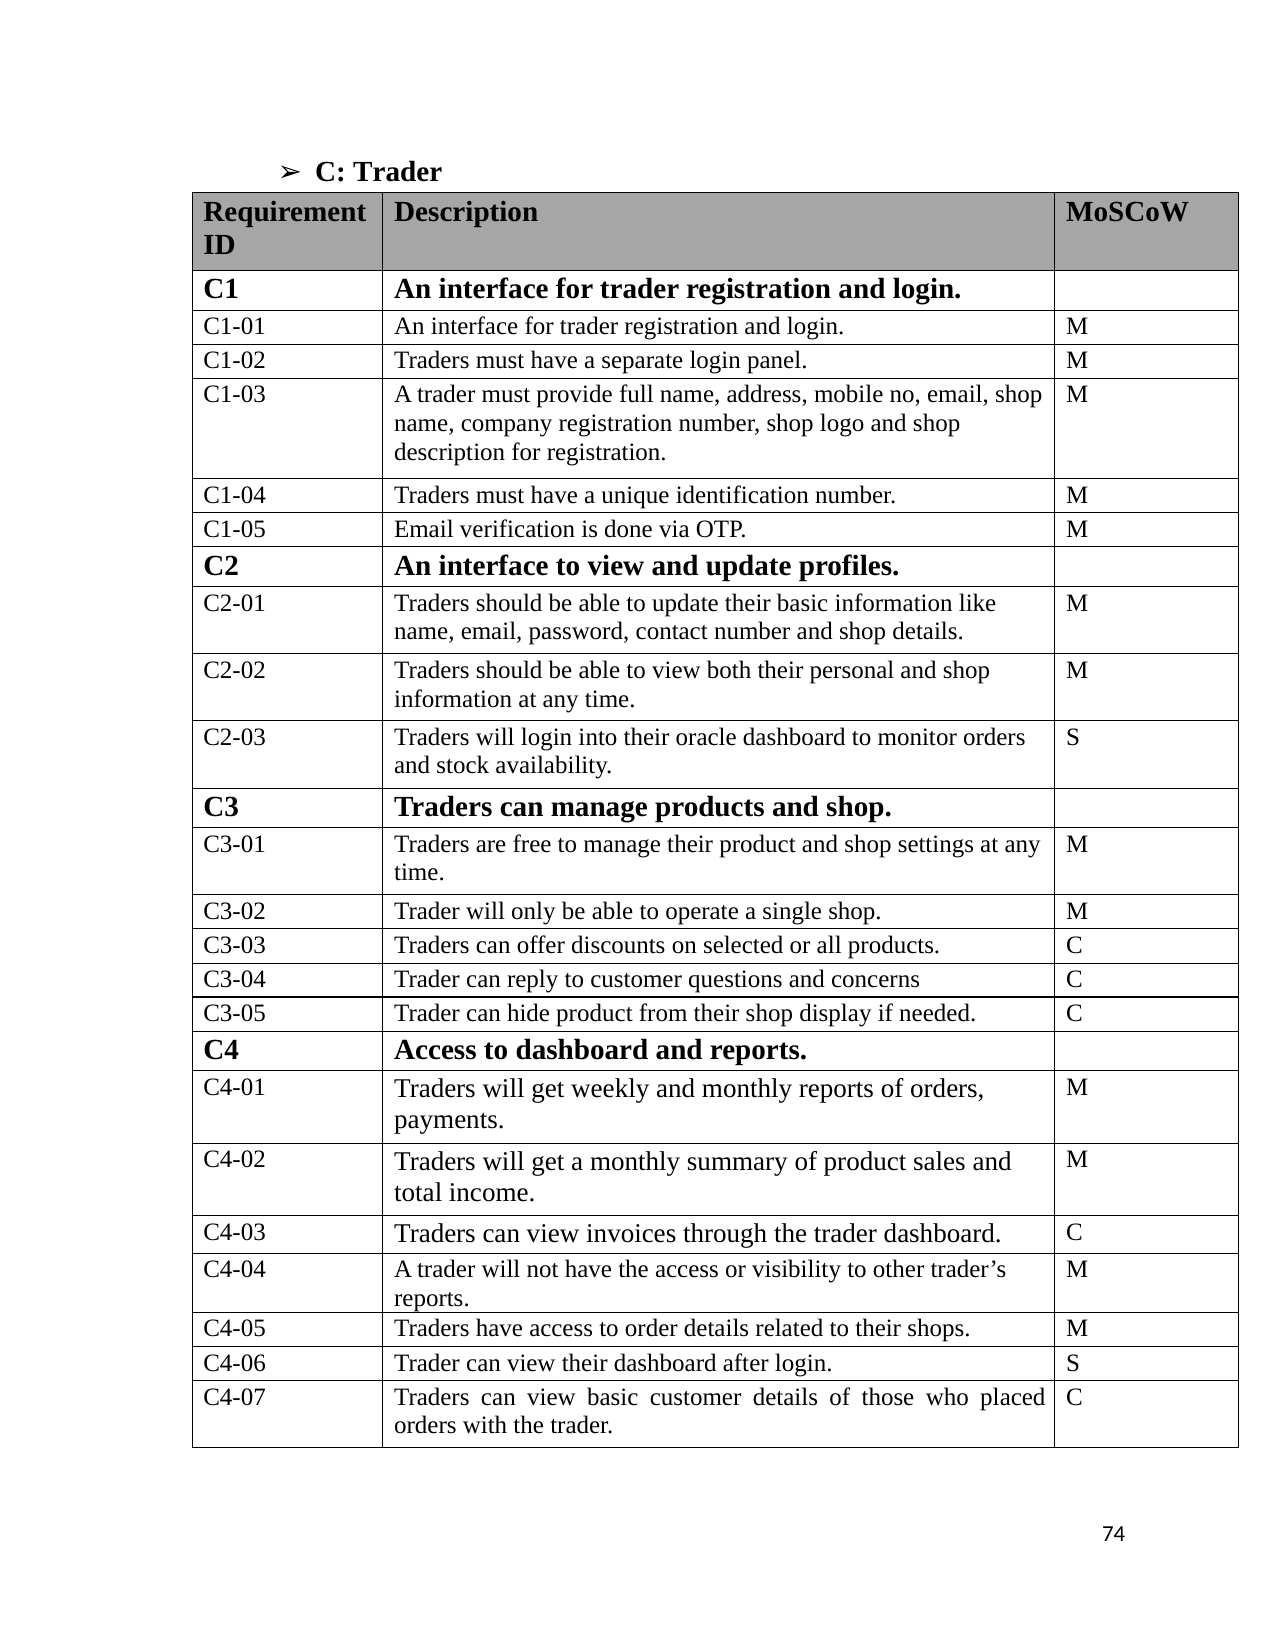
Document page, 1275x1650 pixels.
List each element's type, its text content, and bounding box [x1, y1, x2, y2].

table_cell C4-06 [193, 1347, 382, 1380]
table_cell An interface to view and update profiles. [383, 547, 1054, 586]
table_cell A trader must provide full name, address, mobile no, email, shop name, company registration number, shop logo and shop description for registration. [383, 379, 1054, 478]
table_cell Traders are free to manage their product and shop settings at any time. [383, 828, 1054, 894]
table_cell Traders can view invoices through the trader dashboard. [383, 1216, 1054, 1252]
table_cell C4 [193, 1032, 382, 1070]
table_cell C1-03 [193, 379, 382, 478]
table_cell Traders can view basic customer details of those who placed orders with the trader. [383, 1381, 1054, 1447]
table_cell M [1055, 895, 1238, 928]
table_cell M [1055, 311, 1238, 343]
table_cell Traders will get weekly and monthly reports of orders, payments. [383, 1071, 1054, 1143]
table_cell Traders can manage products and shop. [383, 789, 1054, 827]
table_cell C4-01 [193, 1071, 382, 1143]
table_cell Trader can reply to customer questions and concerns [383, 964, 1054, 996]
table_cell C1-02 [193, 345, 382, 378]
table_cell C1-04 [193, 479, 382, 512]
table_cell S [1055, 721, 1238, 787]
table_cell Trader can hide product from their shop display if needed. [383, 998, 1054, 1031]
table_cell Trader can view their dashboard after login. [383, 1347, 1054, 1380]
table_cell C4-04 [193, 1254, 382, 1312]
table_cell An interface for trader registration and login. [383, 271, 1054, 309]
table_cell C3 [193, 789, 382, 827]
list C: Trader [277, 150, 1062, 190]
table_cell [1055, 271, 1238, 309]
table_cell M [1055, 345, 1238, 378]
table_cell M [1055, 654, 1238, 720]
table_cell M [1055, 1254, 1238, 1312]
table_cell Traders will login into their oracle dashboard to monitor orders and stock availability. [383, 721, 1054, 787]
table_cell C3-03 [193, 929, 382, 962]
table_cell Traders should be able to update their basic information like name, email, password, contact number and shop details. [383, 587, 1054, 653]
table_cell A trader will not have the access or visibility to other trader’s reports. [383, 1254, 1054, 1312]
table_cell C4-05 [193, 1313, 382, 1346]
table_cell C [1055, 929, 1238, 962]
table_cell M [1055, 828, 1238, 894]
table_cell C [1055, 964, 1238, 996]
table_cell C3-04 [193, 964, 382, 996]
table_cell C4-03 [193, 1216, 382, 1252]
table_cell Traders should be able to view both their personal and shop information at any time. [383, 654, 1054, 720]
table_cell C2 [193, 547, 382, 586]
table_cell Traders will get a monthly summary of product sales and total income. [383, 1144, 1054, 1215]
table_cell M [1055, 1071, 1238, 1143]
table_cell Access to dashboard and reports. [383, 1032, 1054, 1070]
table_cell M [1055, 513, 1238, 546]
table_header Description [383, 193, 1054, 270]
table_cell C4-07 [193, 1381, 382, 1447]
table_cell Traders must have a unique identification number. [383, 479, 1054, 512]
table_cell Email verification is done via OTP. [383, 513, 1054, 546]
table_cell C3-05 [193, 998, 382, 1031]
table_cell C2-02 [193, 654, 382, 720]
table_cell M [1055, 1144, 1238, 1215]
table_cell Traders have access to order details related to their shops. [383, 1313, 1054, 1346]
table_cell C1-01 [193, 311, 382, 343]
table_cell Trader will only be able to operate a single shop. [383, 895, 1054, 928]
table_cell Traders must have a separate login panel. [383, 345, 1054, 378]
table_cell An interface for trader registration and login. [383, 311, 1054, 343]
table_cell Traders can offer discounts on selected or all products. [383, 929, 1054, 962]
table_cell C1 [193, 271, 382, 309]
table_cell M [1055, 379, 1238, 478]
table_cell [1055, 1032, 1238, 1070]
table_cell M [1055, 587, 1238, 653]
table_cell S [1055, 1347, 1238, 1380]
table_cell C3-02 [193, 895, 382, 928]
table_header Requirement ID [193, 193, 382, 270]
table_cell C4-02 [193, 1144, 382, 1215]
table_cell C3-01 [193, 828, 382, 894]
table_cell C2-03 [193, 721, 382, 787]
table_cell M [1055, 1313, 1238, 1346]
table_cell C2-01 [193, 587, 382, 653]
table_cell [1055, 789, 1238, 827]
table_cell M [1055, 479, 1238, 512]
table_header MoSCoW [1055, 193, 1238, 270]
table_cell C [1055, 1381, 1238, 1447]
table_cell C1-05 [193, 513, 382, 546]
table_cell C [1055, 1216, 1238, 1252]
table_cell [1055, 547, 1238, 586]
table_cell C [1055, 998, 1238, 1031]
